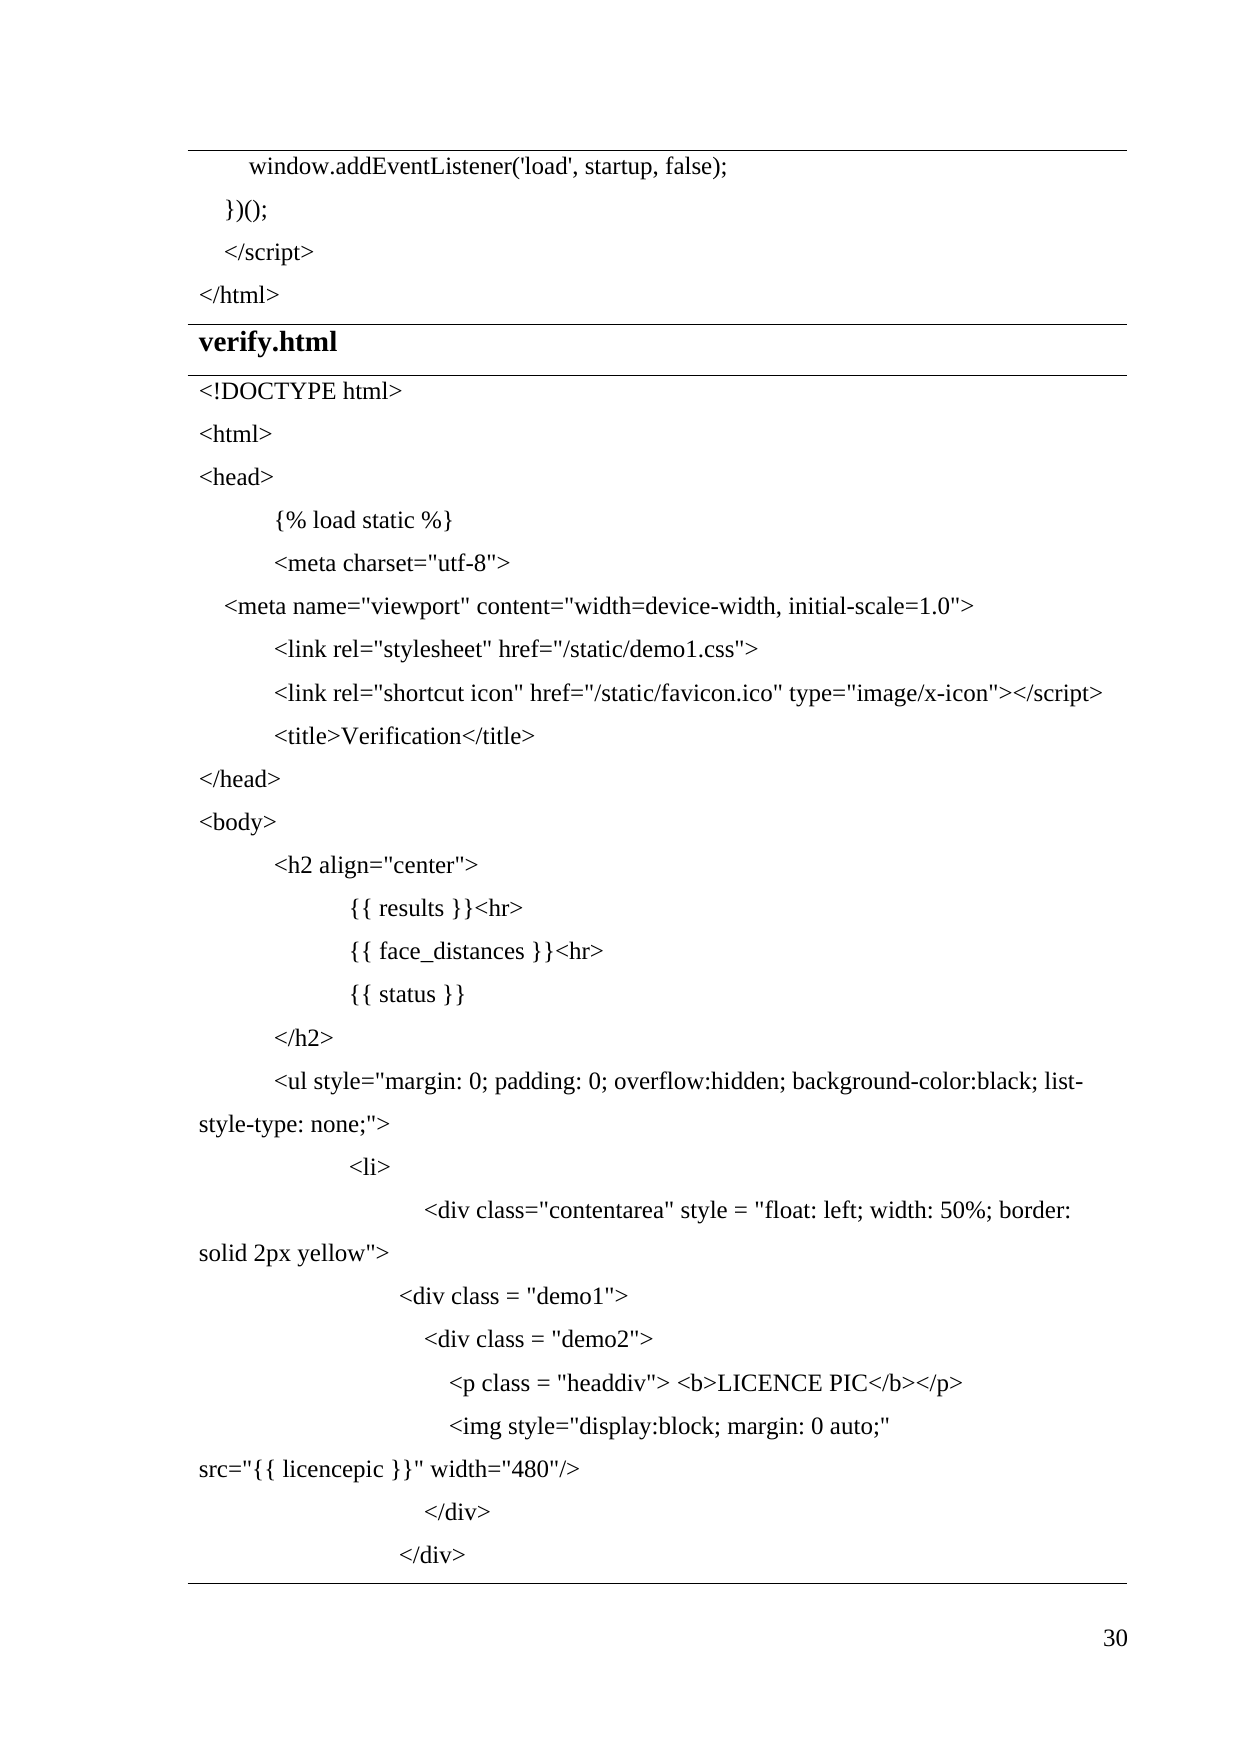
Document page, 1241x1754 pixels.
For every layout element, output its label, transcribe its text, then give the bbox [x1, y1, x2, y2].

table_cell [188, 376, 1127, 1583]
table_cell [188, 151, 1127, 323]
table_cell verify.html [188, 325, 1127, 375]
